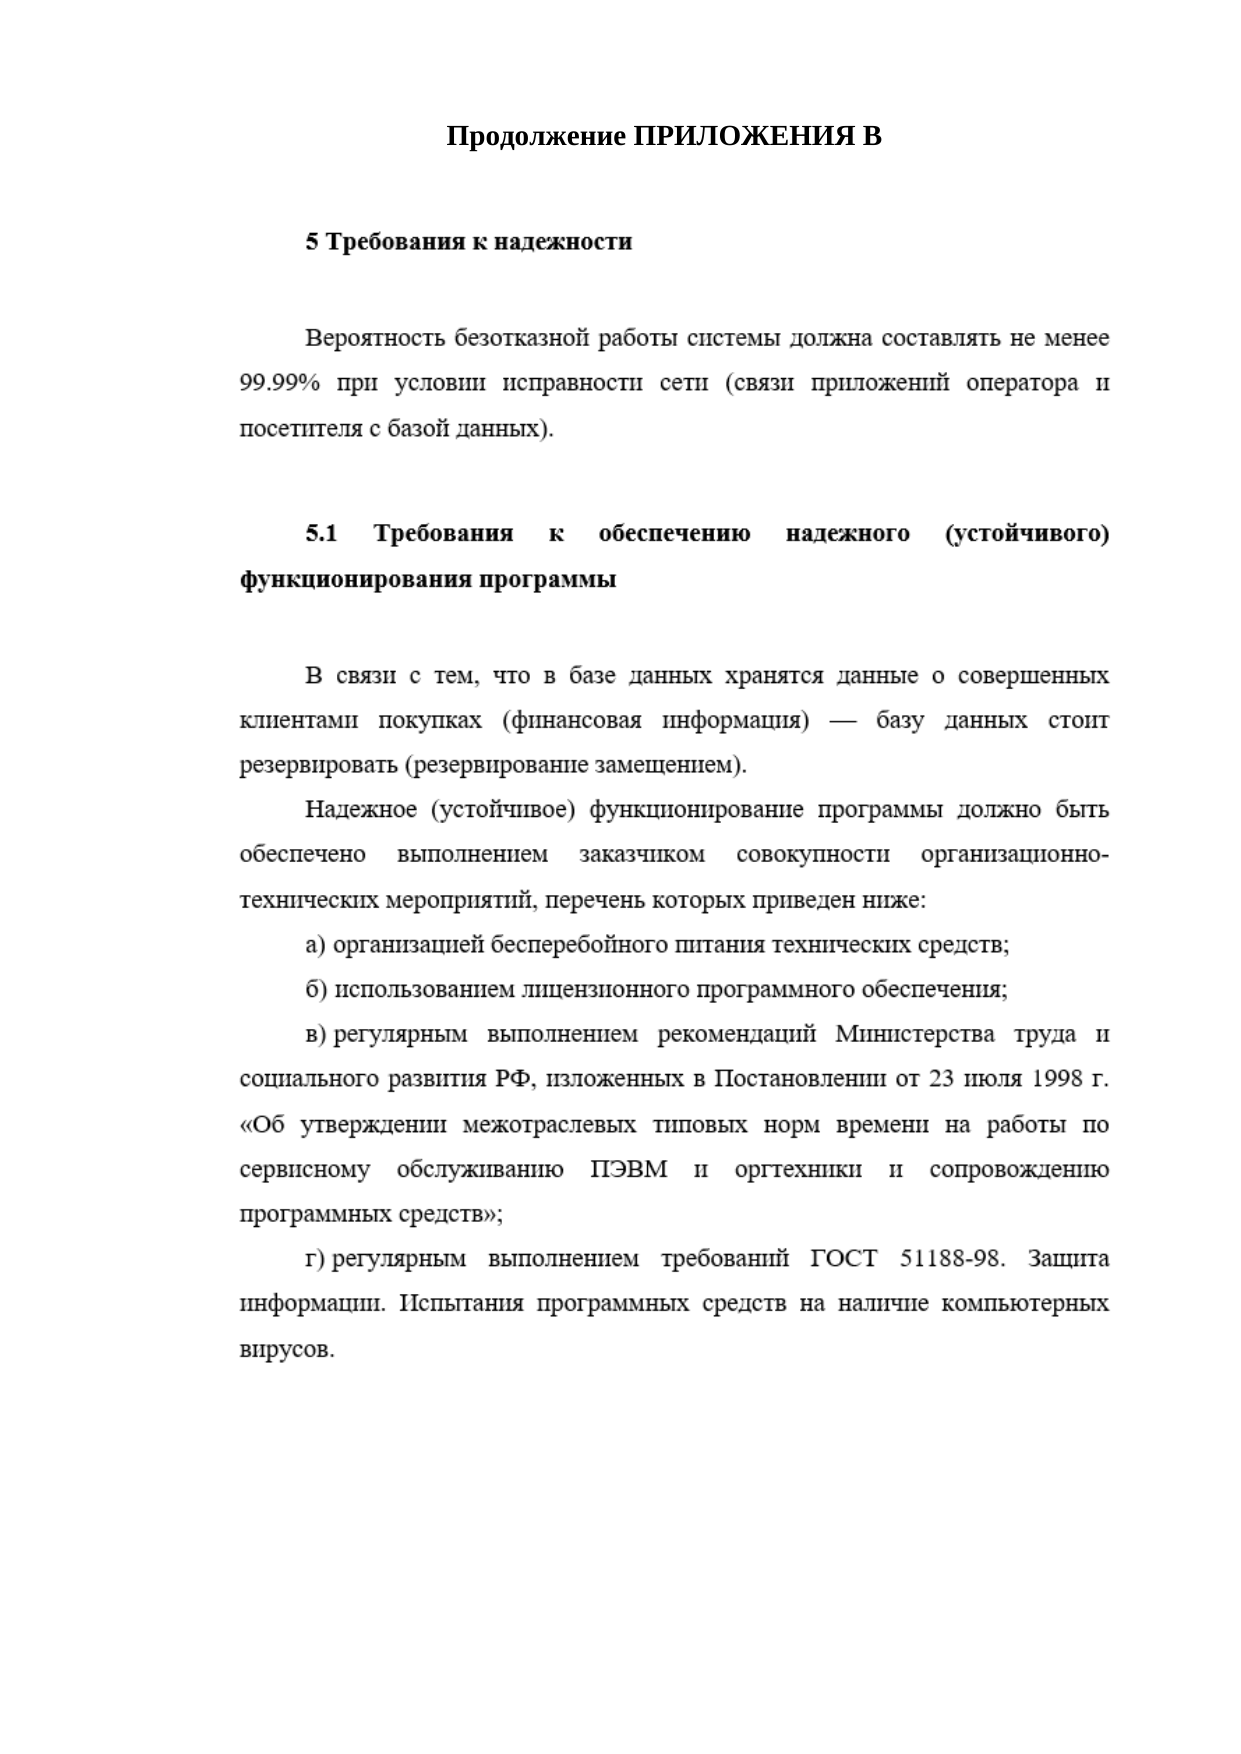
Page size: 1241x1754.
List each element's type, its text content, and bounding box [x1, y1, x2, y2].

text Продолжение ПРИЛОЖЕНИЯ В [177, 118, 1152, 152]
picture [177, 173, 1152, 1452]
